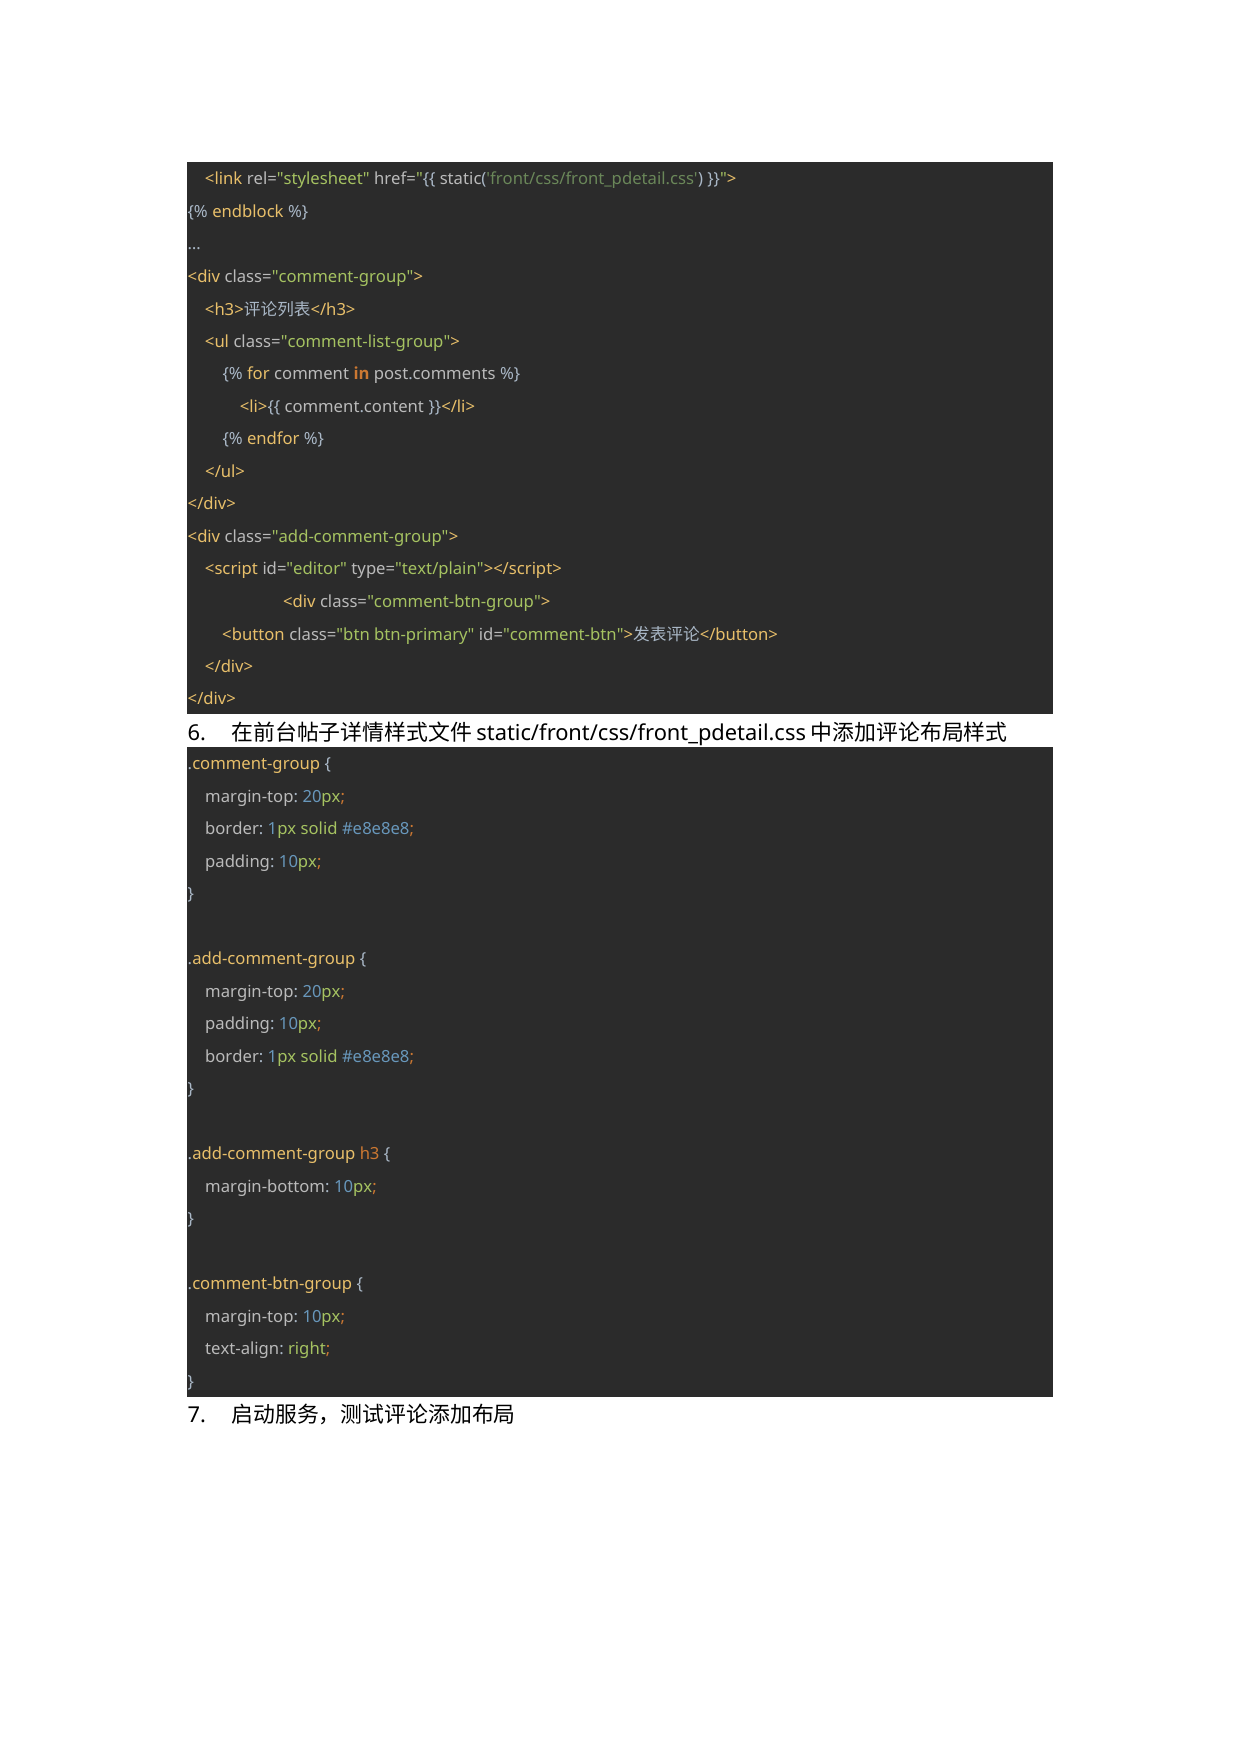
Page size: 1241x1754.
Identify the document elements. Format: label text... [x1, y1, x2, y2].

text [187, 162, 1053, 227]
list 在前台帖子详情样式文件static/front/css/front_pdetail.css中添加评论布局样式 [187, 714, 1053, 747]
list 启动服务，测试评论添加布局 [187, 1397, 1053, 1429]
text <div class="comment-btn-group"> <button class="btn btn-primary" id="comment-btn">发表评论</button> </div> </div> [187, 584, 1053, 714]
text .comment-group { margin-top: 20px; border: 1px solid #e8e8e8; padding: 10px; } .add-comment-group { margin-top: 20px; padding: 10px; border: 1px solid #e8e8e8; } .add-comment-group h3 { margin-bottom: 10px; } .comment-btn-group { margin-top: 10px; text-align: right; } [187, 747, 1053, 1397]
text <div class="comment-group"> <h3>评论列表</h3> <ul class="comment-list-group"> {% for comment in post.comments %} <li>{{ comment.content }}</li> {% endfor %} </ul> </div> <div class="add-comment-group"> <script id="editor" type="text/plain"></script> [187, 259, 1053, 584]
text … [187, 227, 1053, 259]
